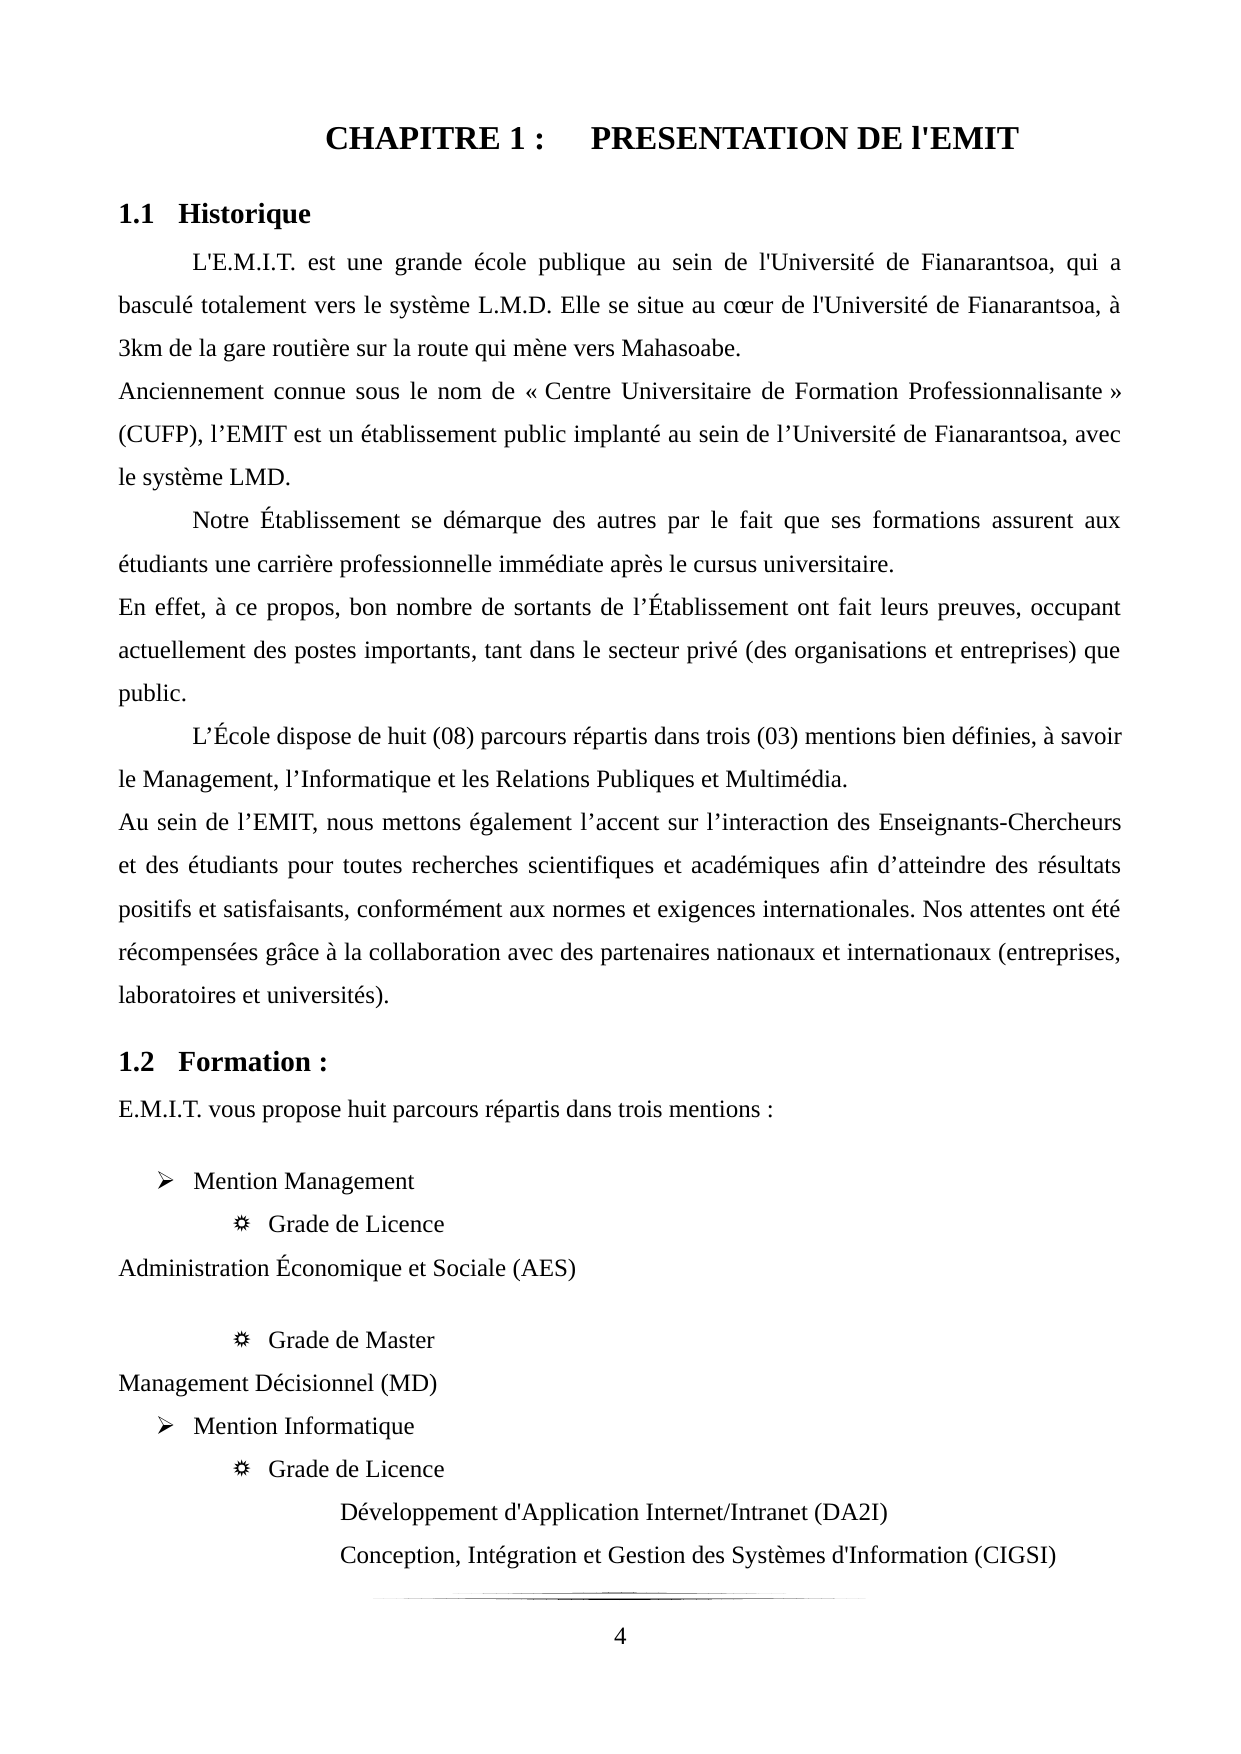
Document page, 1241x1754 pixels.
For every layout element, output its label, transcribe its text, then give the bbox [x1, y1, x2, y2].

text L’École dispose de huit (08) parcours répartis dans trois (03) mentions bien définies, à savoir le Management, l’Informatique et les Relations Publiques et Multimédia. [118, 721, 1122, 793]
list Grade de Master [231, 1325, 1122, 1354]
text Développement d'Application Internet/Intranet (DA2I) [118, 1497, 1122, 1526]
subtitle Historique [118, 196, 1122, 230]
text Au sein de l’EMIT, nous mettons également l’accent sur l’interaction des Enseignants-Chercheurs et des étudiants pour toutes recherches scientifiques et académiques afin d’atteindre des résultats positifs et satisfaisants, conformément aux normes et exigences internationales. Nos attentes ont été récompensées grâce à la collaboration avec des partenaires nationaux et internationaux (entreprises, laboratoires et universités). [118, 807, 1122, 1009]
text Notre Établissement se démarque des autres par le fait que ses formations assurent aux étudiants une carrière professionnelle immédiate après le cursus universitaire. [118, 506, 1122, 577]
list Grade de Licence [231, 1209, 1122, 1238]
text L'E.M.I.T. est une grande école publique au sein de l'Université de Fianarantsoa, qui a basculé totalement vers le système L.M.D. Elle se situe au cœur de l'Université de Fianarantsoa, à 3km de la gare routière sur la route qui mène vers Mahasoabe. [118, 247, 1122, 362]
list Mention Informatique [156, 1411, 1122, 1440]
text En effet, à ce propos, bon nombre de sortants de l’Établissement ont fait leurs preuves, occupant actuellement des postes importants, tant dans le secteur privé (des organisations et entreprises) que public. [118, 592, 1122, 707]
text E.M.I.T. vous propose huit parcours répartis dans trois mentions : [118, 1094, 1122, 1123]
list Mention Management [156, 1166, 1122, 1195]
text Anciennement connue sous le nom de « Centre Universitaire de Formation Professionnalisante » (CUFP), l’EMIT est un établissement public implanté au sein de l’Université de Fianarantsoa, avec le système LMD. [118, 376, 1122, 491]
text Administration Économique et Sociale (AES) [118, 1253, 1122, 1281]
list Grade de Licence [231, 1454, 1122, 1483]
subtitle Formation : [118, 1044, 1122, 1077]
subtitle PRESENTATION DE l'EMIT [222, 118, 1122, 156]
picture [170, 1592, 1069, 1601]
text Conception, Intégration et Gestion des Systèmes d'Information (CIGSI) [118, 1541, 1122, 1569]
text Management Décisionnel (MD) [118, 1368, 1122, 1397]
